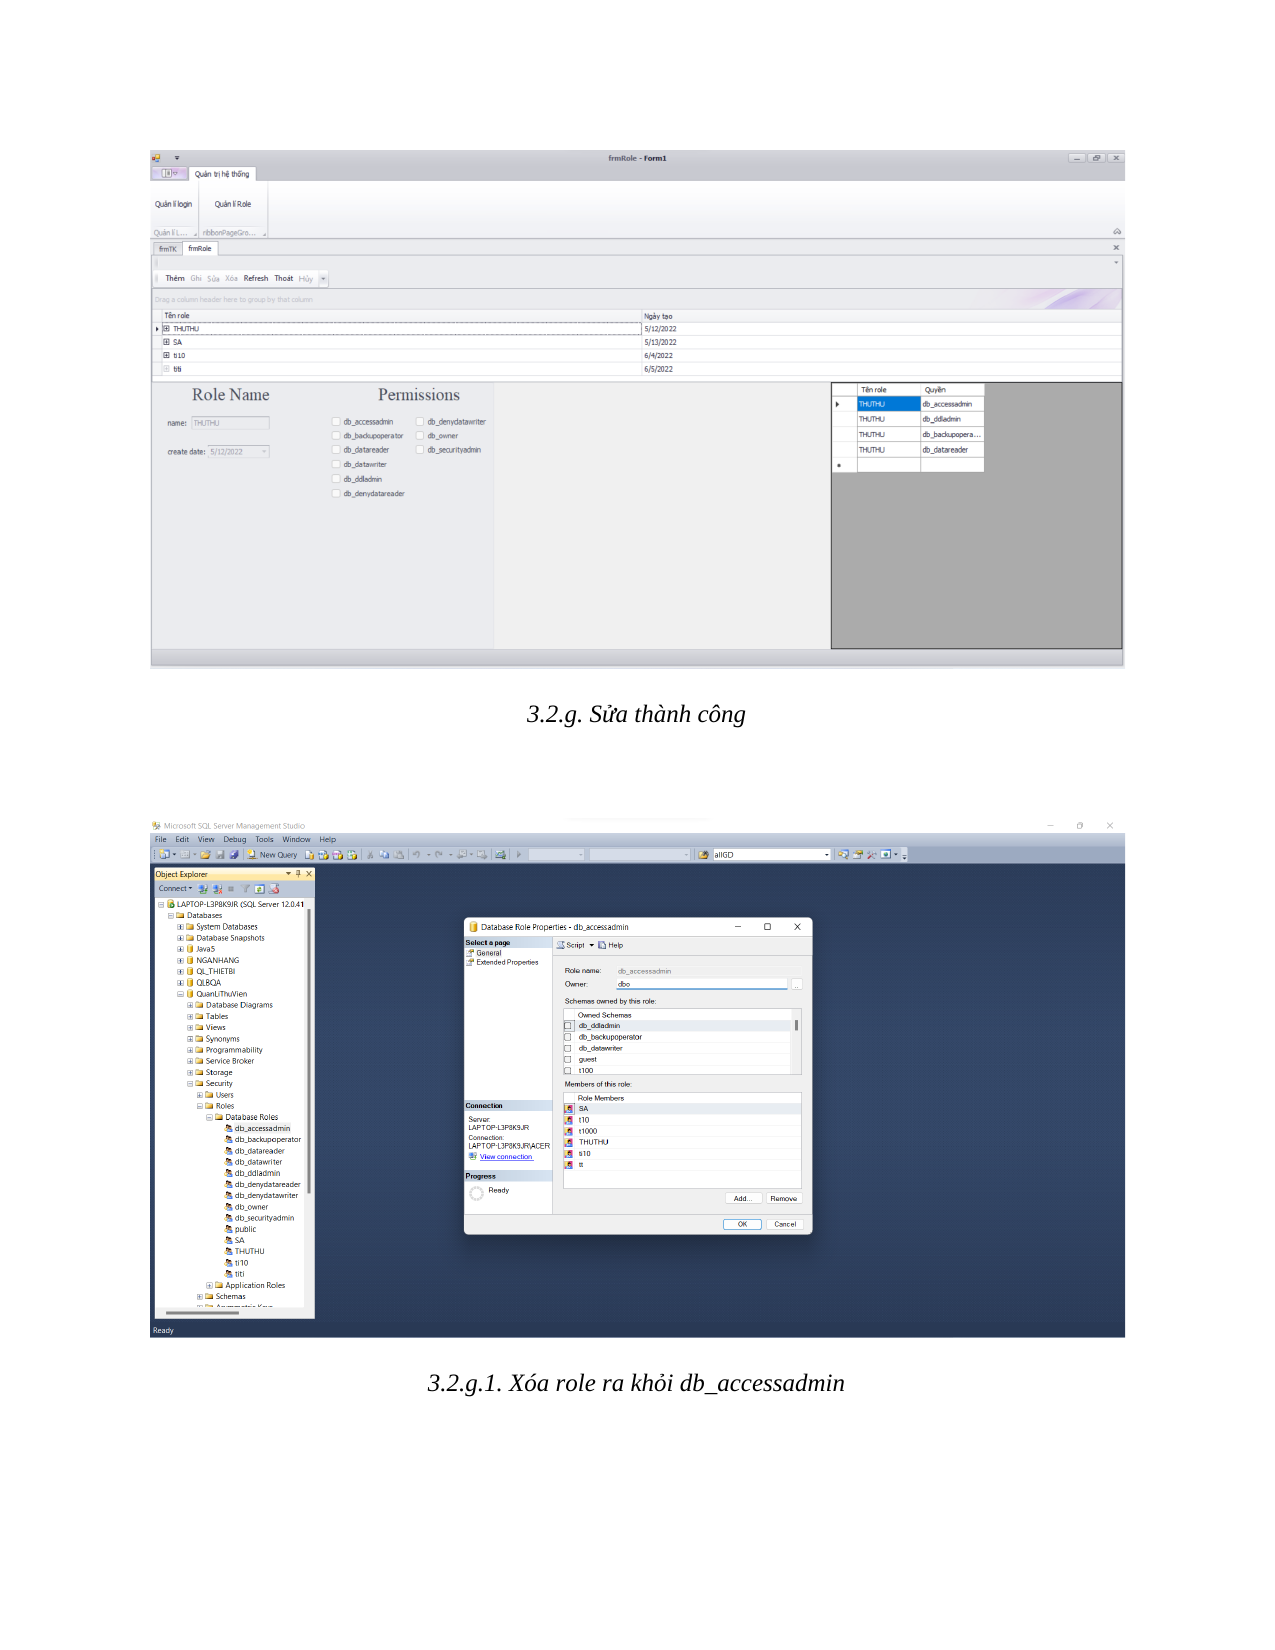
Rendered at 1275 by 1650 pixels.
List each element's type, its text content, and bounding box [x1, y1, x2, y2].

picture [150, 150, 1125, 669]
text 3.2.g.1. Xóa role ra khỏi db_accessadmin [150, 1368, 1125, 1397]
picture [150, 818, 1125, 1338]
text 3.2.g. Sửa thành công [150, 699, 1125, 728]
